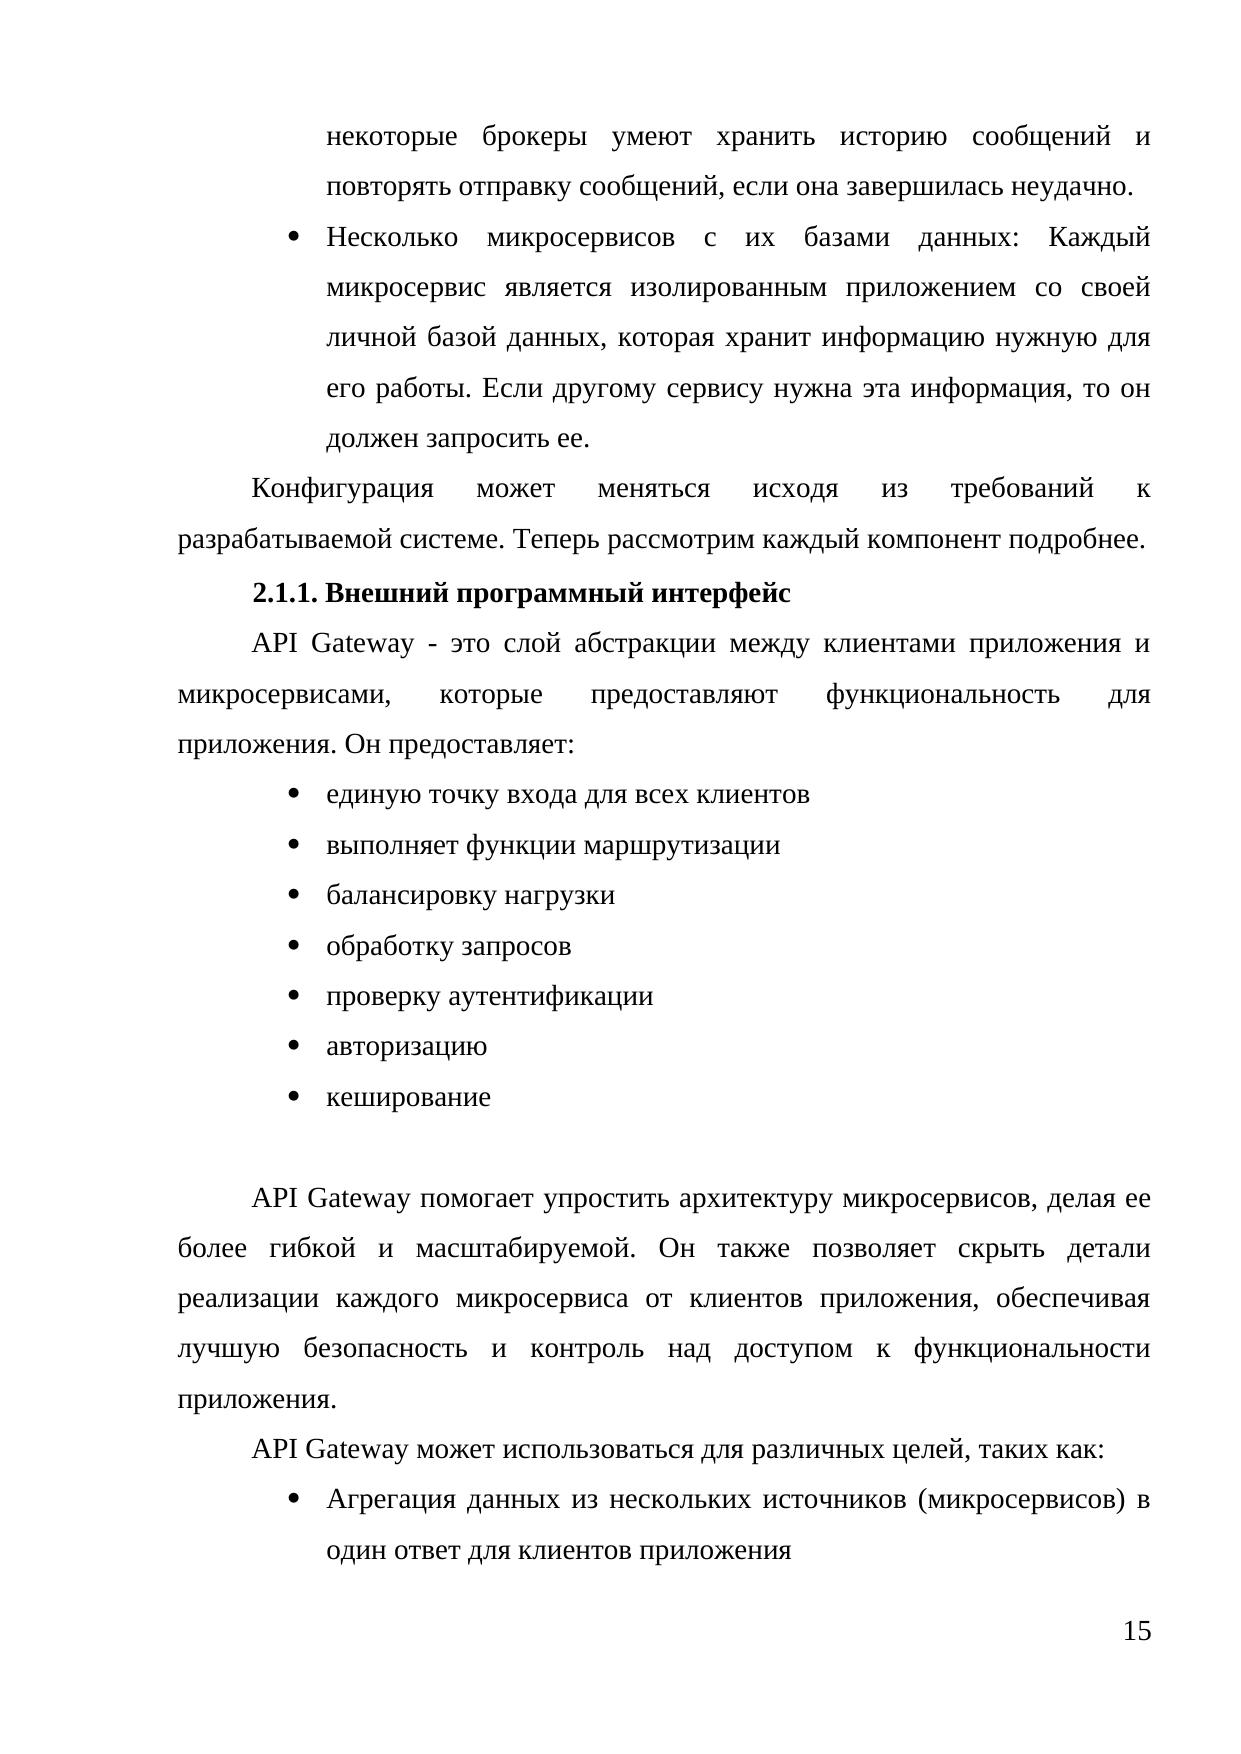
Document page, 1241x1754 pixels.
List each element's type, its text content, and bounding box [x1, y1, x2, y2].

text API Gateway помогает упростить архитектуру микросервисов, делая ее более гибкой и масштабируемой. Он также позволяет скрыть детали реализации каждого микросервиса от клиентов приложения, обеспечивая лучшую безопасность и контроль над доступом к функциональности приложения. [177, 1180, 1152, 1414]
list балансировку нагрузки [288, 877, 1152, 911]
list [288, 118, 1152, 202]
list Несколько микросервисов с их базами данных: Каждый микросервис является изолированным приложением со своей личной базой данных, которая хранит информацию нужную для его работы. Если другому сервису нужна эта информация, то он должен запросить ее. [288, 219, 1152, 454]
list обработку запросов [288, 928, 1152, 961]
list единую точку входа для всех клиентов [288, 776, 1152, 810]
list проверку аутентификации [288, 978, 1152, 1012]
list авторизацию [288, 1028, 1152, 1062]
subtitle Внешний программный интерфейс [252, 575, 1152, 609]
list кеширование [288, 1079, 1152, 1113]
list Агрегация данных из нескольких источников (микросервисов) в один ответ для клиентов приложения [288, 1482, 1152, 1566]
text API Gateway - это слой абстракции между клиентами приложения и микросервисами, которые предоставляют функциональность для приложения. Он предоставляет: [177, 626, 1152, 760]
text API Gateway может использоваться для различных целей, таких как: [177, 1431, 1152, 1465]
text Конфигурация может меняться исходя из требований к разрабатываемой системе. Теперь рассмотрим каждый компонент подробнее. [177, 470, 1152, 554]
list выполняет функции маршрутизации [288, 827, 1152, 861]
